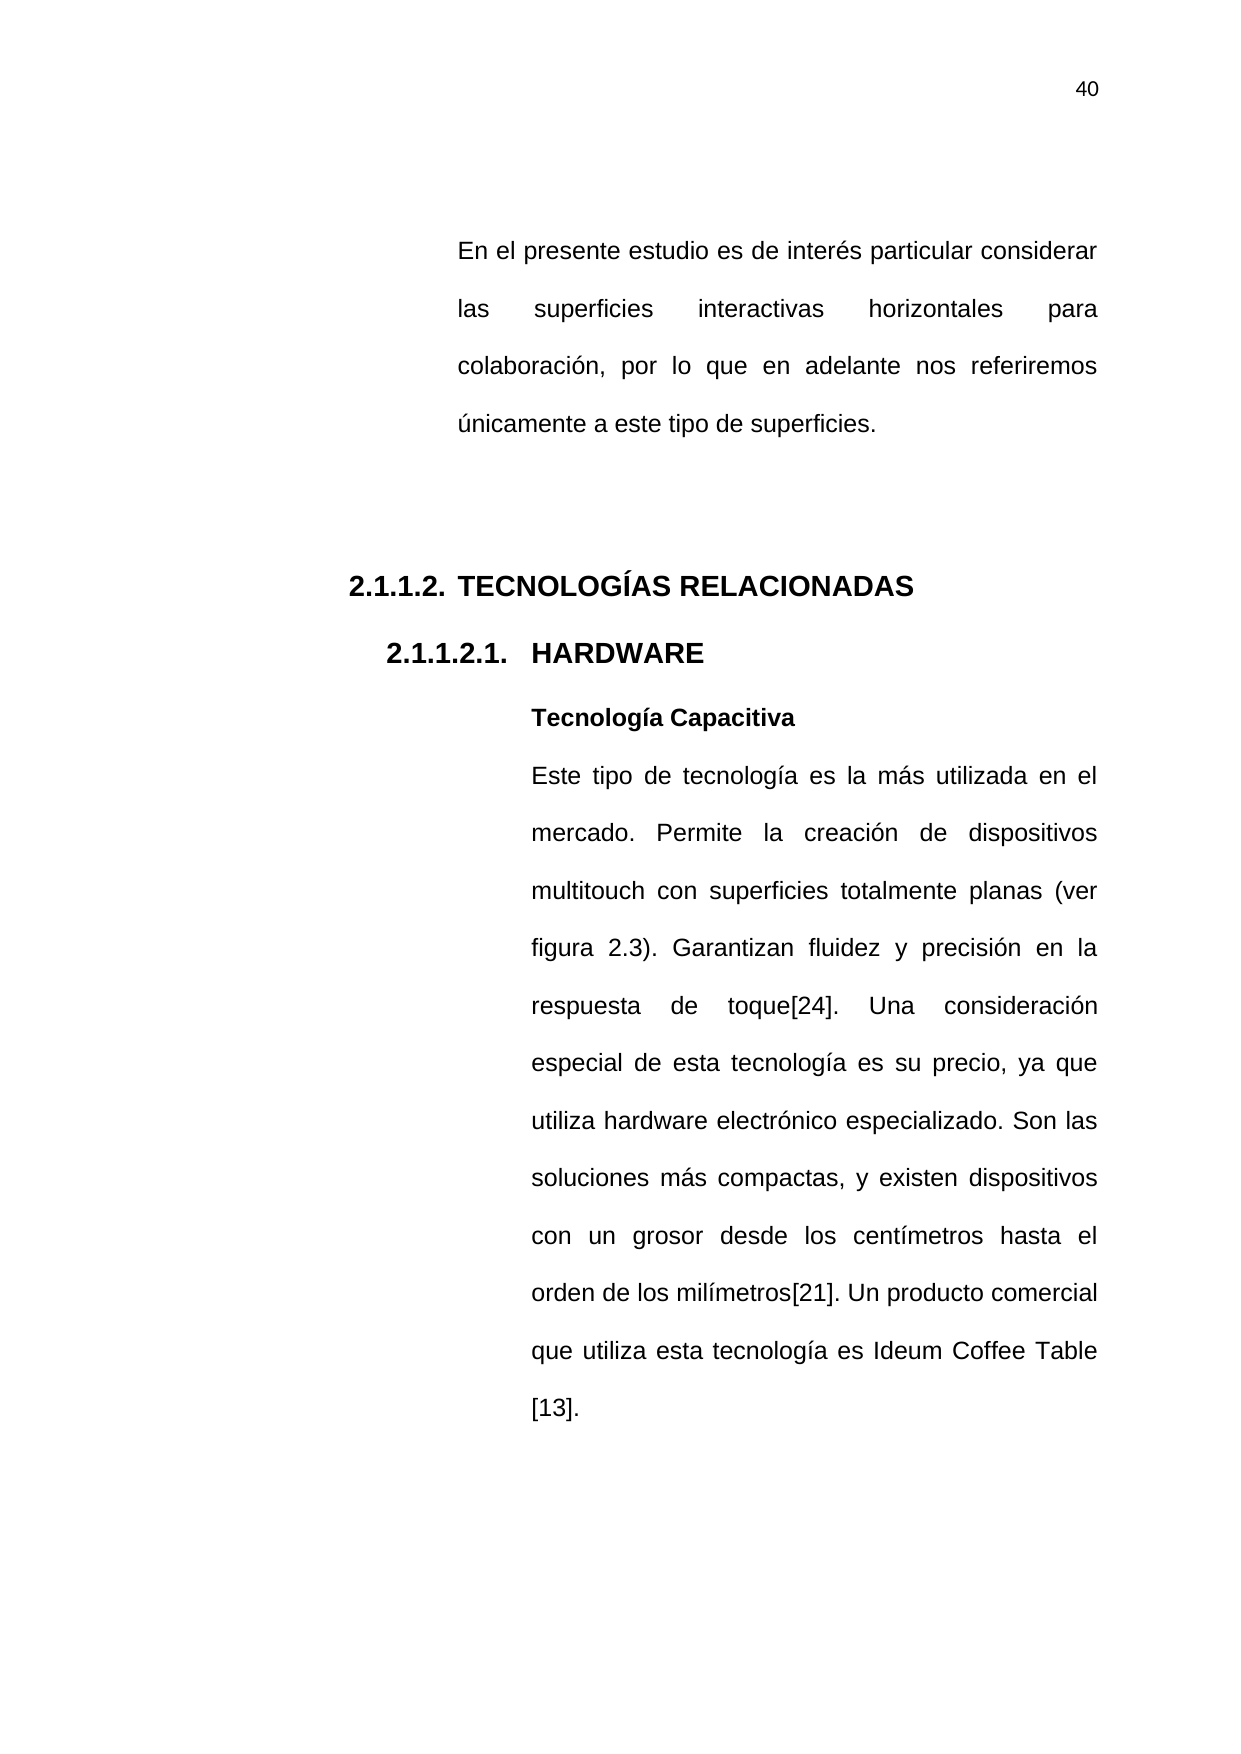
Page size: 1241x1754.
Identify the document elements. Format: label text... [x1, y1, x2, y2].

list TECNOLOGÍAS RELACIONADAS [349, 569, 1098, 603]
list HARDWARE [386, 636, 1098, 670]
text Tecnología Capacitiva [531, 703, 1098, 732]
text En el presente estudio es de interés particular considerar las superficies interactivas horizontales para colaboración, por lo que en adelante nos referiremos únicamente a este tipo de superficies. [457, 236, 1098, 437]
text Este tipo de tecnología es la más utilizada en el mercado. Permite la creación de dispositivos multitouch con superficies totalmente planas (ver figura 2.3). Garantizan fluidez y precisión en la respuesta de toque[24]. Una consideración especial de esta tecnología es su precio, ya que utiliza hardware electrónico especializado. Son las soluciones más compactas, y existen dispositivos con un grosor desde los centímetros hasta el orden de los milímetros[21]. Un producto comercial que utiliza esta tecnología es Ideum Coffee Table [13]. [531, 761, 1098, 1422]
